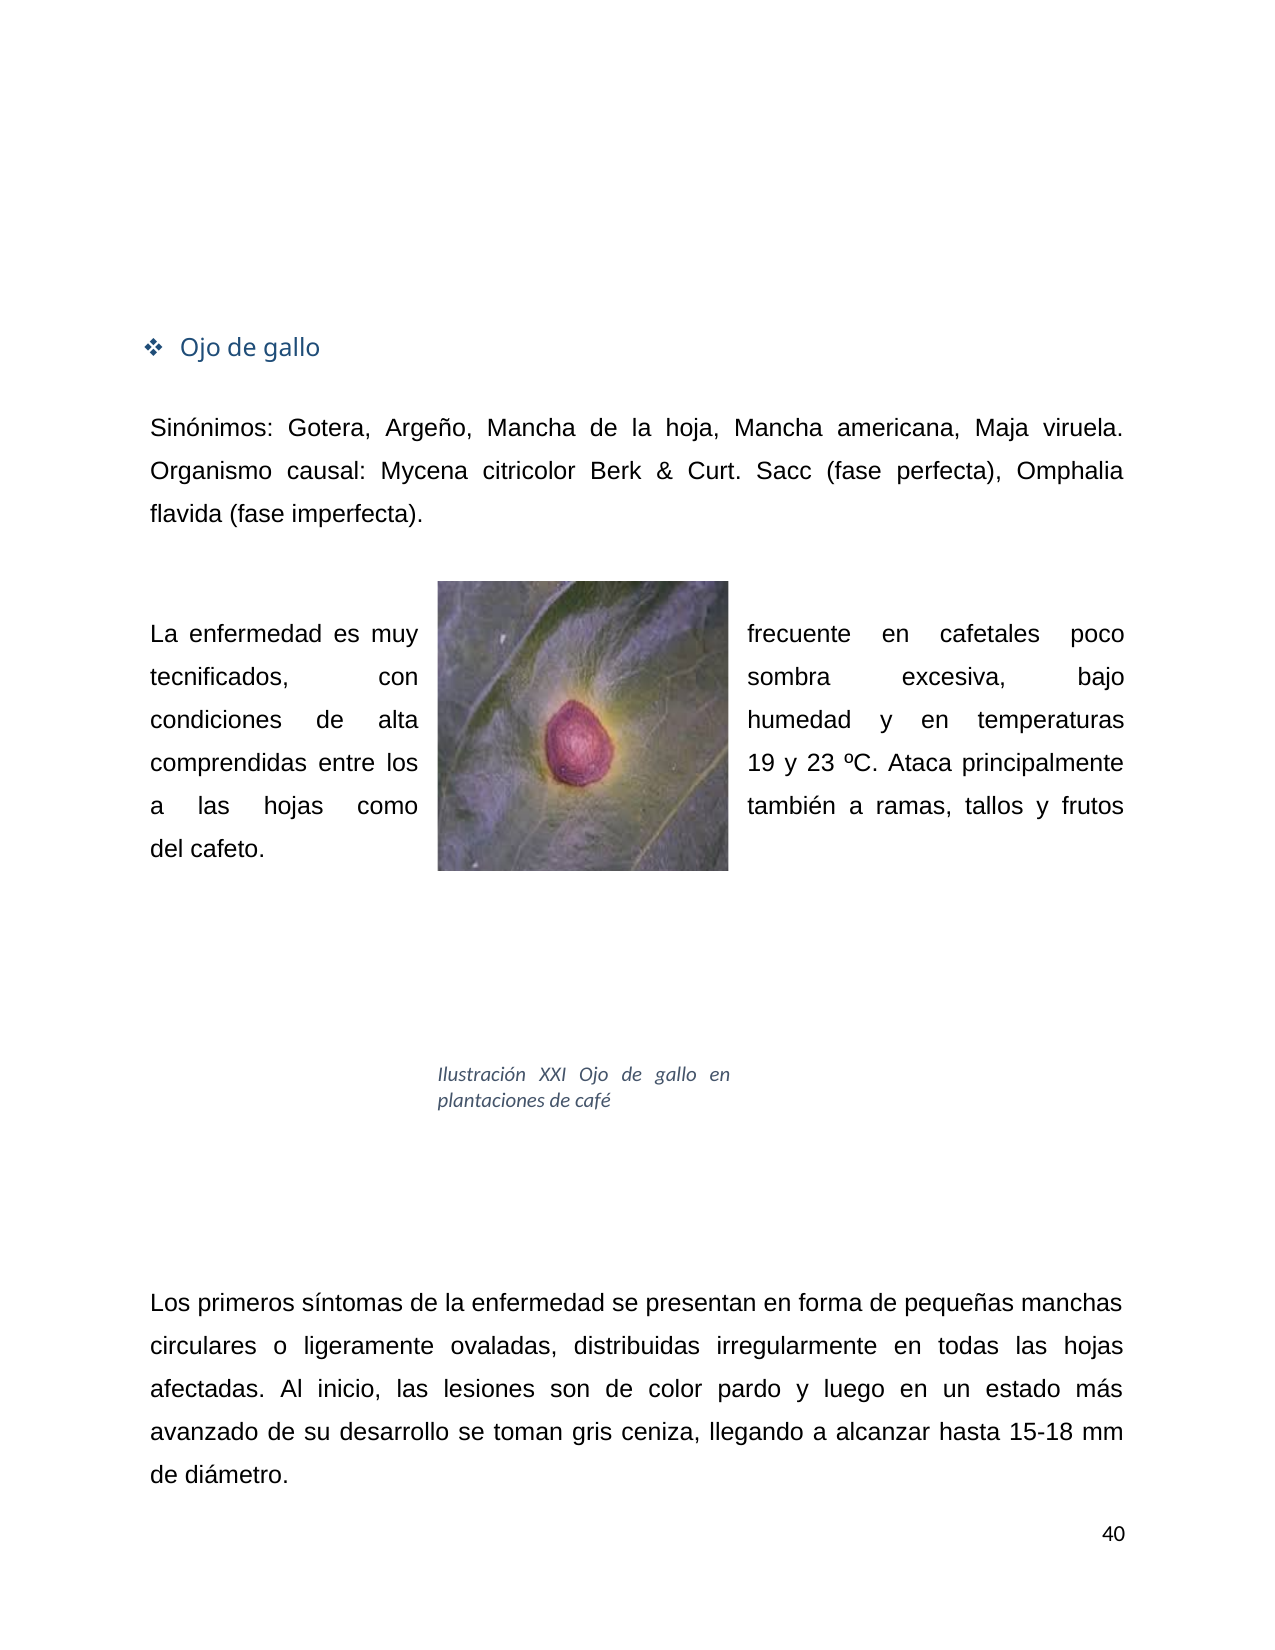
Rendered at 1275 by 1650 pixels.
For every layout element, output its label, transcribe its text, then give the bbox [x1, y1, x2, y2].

text La enfermedad es muy frecuente en cafetales poco tecnificados, con sombra excesiva, bajo condiciones de alta humedad y en temperaturas comprendidas entre los 19 y 23 ºC. Ataca principalmente a las hojas como también a ramas, tallos y frutos del cafeto. [150, 619, 437, 863]
picture [437, 581, 729, 871]
text La enfermedad es muy frecuente en cafetales poco tecnificados, con sombra excesiva, bajo condiciones de alta humedad y en temperaturas comprendidas entre los 19 y 23 ºC. Ataca principalmente a las hojas como también a ramas, tallos y frutos del cafeto. [729, 619, 1125, 863]
text Los primeros síntomas de la enfermedad se presentan en forma de pequeñas manchas circulares o ligeramente ovaladas, distribuidas irregularmente en todas las hojas afectadas. Al inicio, las lesiones son de color pardo y luego en un estado más avanzado de su desarrollo se toman gris ceniza, llegando a alcanzar hasta 15-18 mm de diámetro. [150, 1288, 1125, 1489]
subtitle Ojo de gallo [142, 329, 1125, 363]
text Sinónimos: Gotera, Argeño, Mancha de la hoja, Mancha americana, Maja viruela. Organismo causal: Mycena citricolor Berk & Curt. Sacc (fase perfecta), Omphalia flavida (fase imperfecta). [150, 413, 1125, 528]
